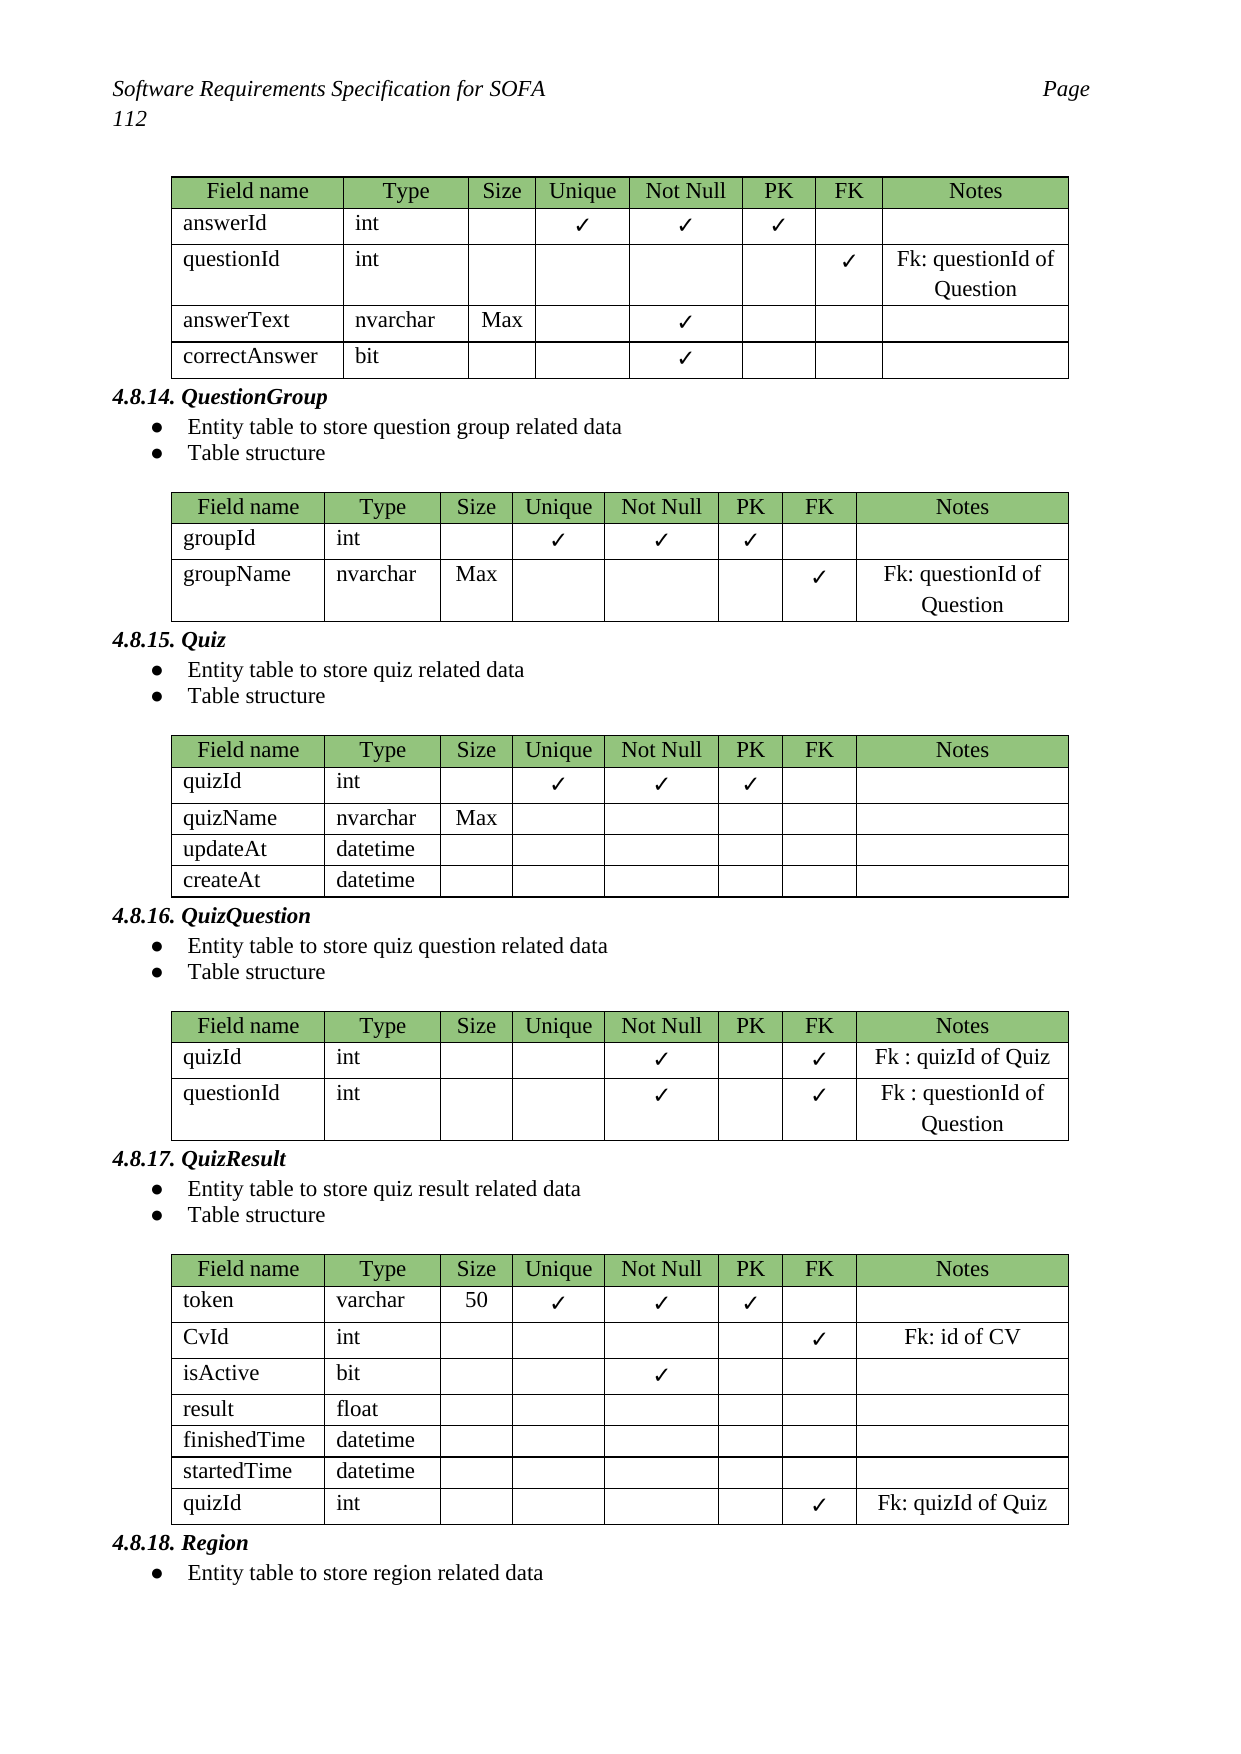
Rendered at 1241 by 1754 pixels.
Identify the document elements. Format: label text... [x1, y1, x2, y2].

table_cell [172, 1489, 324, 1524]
table_cell [441, 524, 512, 559]
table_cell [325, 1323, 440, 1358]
table_cell correctAnswer [172, 343, 343, 377]
table_cell [605, 804, 718, 834]
table_cell answerText [172, 306, 343, 341]
table_cell Fk : questionId of Question [857, 1079, 1068, 1140]
table_header FK [783, 736, 856, 767]
table_cell Fk : quizId of Quiz [857, 1043, 1068, 1078]
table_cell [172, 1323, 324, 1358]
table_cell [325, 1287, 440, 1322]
table_cell ✓ [783, 1079, 856, 1140]
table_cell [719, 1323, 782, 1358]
table_cell token [172, 1287, 324, 1322]
table_cell ✓ [605, 1079, 718, 1140]
table_cell [857, 524, 1068, 559]
table_cell ✓ [630, 306, 742, 341]
table_header Unique [513, 736, 604, 767]
table_header Notes [857, 1012, 1068, 1042]
table_cell [513, 835, 604, 865]
table_cell [743, 343, 815, 377]
table_cell [816, 343, 882, 377]
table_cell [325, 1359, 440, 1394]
table_header Field name [172, 178, 343, 208]
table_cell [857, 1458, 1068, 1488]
table_cell datetime [325, 835, 440, 865]
table_header Notes [857, 1255, 1068, 1286]
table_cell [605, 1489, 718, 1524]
table_header PK [719, 1255, 782, 1286]
table_cell nvarchar [325, 560, 440, 621]
table_cell quizId [172, 768, 324, 803]
table_cell [719, 1043, 782, 1078]
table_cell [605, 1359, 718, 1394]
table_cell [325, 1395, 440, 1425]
list Entity table to store question group related data [150, 413, 1128, 439]
table_header Notes [883, 178, 1068, 208]
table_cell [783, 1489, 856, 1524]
table_cell quizName [172, 804, 324, 834]
table_cell Fk: questionId of Question [883, 245, 1068, 305]
table_cell Max [441, 560, 512, 621]
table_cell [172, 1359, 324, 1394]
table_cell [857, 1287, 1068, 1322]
table_cell [719, 560, 782, 621]
table_cell [513, 1043, 604, 1078]
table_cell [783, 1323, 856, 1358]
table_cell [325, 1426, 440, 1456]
table_cell ✓ [630, 343, 742, 377]
table_cell [743, 245, 815, 305]
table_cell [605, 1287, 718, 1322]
table_cell ✓ [536, 209, 629, 244]
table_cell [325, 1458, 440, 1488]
table_cell [605, 835, 718, 865]
table_header Field name [172, 493, 324, 523]
table_cell [513, 1079, 604, 1140]
table_header FK [783, 1012, 856, 1042]
table_cell [883, 343, 1068, 377]
table_header Field name [172, 736, 324, 767]
table_header Notes [857, 493, 1068, 523]
table_header Unique [513, 493, 604, 523]
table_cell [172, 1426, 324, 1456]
table_cell ✓ [816, 245, 882, 305]
table_cell int [325, 1079, 440, 1140]
table_cell [605, 560, 718, 621]
table_cell [536, 245, 629, 305]
table_cell [513, 866, 604, 896]
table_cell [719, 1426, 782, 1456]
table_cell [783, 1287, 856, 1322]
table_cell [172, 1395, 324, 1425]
table_cell quizId [172, 1043, 324, 1078]
table_header Field name [172, 1255, 324, 1286]
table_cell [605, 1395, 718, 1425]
table_cell [605, 866, 718, 896]
table_cell [883, 209, 1068, 244]
table_cell [719, 835, 782, 865]
table_cell [783, 524, 856, 559]
table_cell ✓ [605, 1043, 718, 1078]
list Entity table to store quiz result related data [150, 1175, 1128, 1202]
table_header Size [469, 178, 535, 208]
table_header Field name [172, 1012, 324, 1042]
table_cell groupName [172, 560, 324, 621]
table_cell [816, 306, 882, 341]
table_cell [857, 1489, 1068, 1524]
table_cell bit [344, 343, 468, 377]
table_cell ✓ [719, 524, 782, 559]
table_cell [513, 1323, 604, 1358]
table_cell ✓ [783, 560, 856, 621]
table_cell ✓ [513, 524, 604, 559]
table_cell [857, 866, 1068, 896]
table_cell [469, 245, 535, 305]
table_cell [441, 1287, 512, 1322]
table_cell [469, 343, 535, 377]
table_header FK [783, 493, 856, 523]
table_cell int [325, 1043, 440, 1078]
table_cell [441, 768, 512, 803]
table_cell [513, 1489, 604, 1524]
table_cell int [344, 245, 468, 305]
table_header Type [325, 493, 440, 523]
table_cell [816, 209, 882, 244]
table_cell Max [441, 804, 512, 834]
subtitle 4.8.15. Quiz [112, 626, 1128, 652]
list Entity table to store region related data [150, 1559, 1128, 1586]
table_cell [783, 768, 856, 803]
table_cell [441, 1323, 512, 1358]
table_cell [857, 804, 1068, 834]
table_header Unique [513, 1012, 604, 1042]
table_cell ✓ [783, 1043, 856, 1078]
table_header Size [441, 736, 512, 767]
table_cell [513, 560, 604, 621]
table_cell ✓ [743, 209, 815, 244]
table_cell questionId [172, 1079, 324, 1140]
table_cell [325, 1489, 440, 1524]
table_cell [536, 343, 629, 377]
table_header FK [816, 178, 882, 208]
table_header Not Null [605, 736, 718, 767]
table_cell [783, 835, 856, 865]
table_cell [441, 835, 512, 865]
subtitle 4.8.14. QuestionGroup [112, 383, 1128, 409]
table_cell [883, 306, 1068, 341]
list Table structure [150, 958, 1128, 984]
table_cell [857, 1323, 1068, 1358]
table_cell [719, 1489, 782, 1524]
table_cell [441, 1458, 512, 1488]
table_header FK [783, 1255, 856, 1286]
table_cell [536, 306, 629, 341]
table_header PK [719, 1012, 782, 1042]
table_header Size [441, 1255, 512, 1286]
table_cell ✓ [513, 768, 604, 803]
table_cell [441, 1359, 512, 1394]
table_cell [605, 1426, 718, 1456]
table_cell Max [469, 306, 535, 341]
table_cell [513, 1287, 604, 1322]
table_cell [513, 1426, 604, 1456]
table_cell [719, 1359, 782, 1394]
table_header Unique [536, 178, 629, 208]
table_cell updateAt [172, 835, 324, 865]
table_header Size [441, 493, 512, 523]
list Entity table to store quiz question related data [150, 932, 1128, 958]
table_cell [469, 209, 535, 244]
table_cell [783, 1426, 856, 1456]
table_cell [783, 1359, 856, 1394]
table_cell answerId [172, 209, 343, 244]
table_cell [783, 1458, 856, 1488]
table_cell [441, 1043, 512, 1078]
table_cell Fk: questionId of Question [857, 560, 1068, 621]
table_header PK [743, 178, 815, 208]
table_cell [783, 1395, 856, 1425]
table_header Notes [857, 736, 1068, 767]
table_cell datetime [325, 866, 440, 896]
table_cell [441, 866, 512, 896]
subtitle 4.8.16. QuizQuestion [112, 902, 1128, 928]
table_cell [719, 866, 782, 896]
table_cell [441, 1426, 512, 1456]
table_header Type [344, 178, 468, 208]
table_header PK [719, 736, 782, 767]
table_cell [719, 804, 782, 834]
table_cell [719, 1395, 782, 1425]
table_header Size [441, 1012, 512, 1042]
table_header Not Null [630, 178, 742, 208]
list Table structure [150, 683, 1128, 709]
table_cell questionId [172, 245, 343, 305]
table_cell int [344, 209, 468, 244]
table_cell [719, 1079, 782, 1140]
table_cell ✓ [605, 524, 718, 559]
subtitle 4.8.18. Region [112, 1529, 1128, 1555]
table_cell createAt [172, 866, 324, 896]
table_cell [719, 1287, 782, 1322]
table_cell [743, 306, 815, 341]
table_header Type [325, 1255, 440, 1286]
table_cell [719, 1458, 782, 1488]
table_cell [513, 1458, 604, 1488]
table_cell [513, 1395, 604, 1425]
table_header Type [325, 1012, 440, 1042]
table_cell int [325, 768, 440, 803]
table_header Not Null [605, 1012, 718, 1042]
table_cell int [325, 524, 440, 559]
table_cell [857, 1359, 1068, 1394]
table_cell [857, 768, 1068, 803]
table_cell ✓ [719, 768, 782, 803]
table_cell nvarchar [325, 804, 440, 834]
table_header Not Null [605, 493, 718, 523]
table_cell nvarchar [344, 306, 468, 341]
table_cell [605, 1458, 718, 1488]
list Table structure [150, 1202, 1128, 1228]
table_cell [630, 245, 742, 305]
table_cell [857, 835, 1068, 865]
table_header Not Null [605, 1255, 718, 1286]
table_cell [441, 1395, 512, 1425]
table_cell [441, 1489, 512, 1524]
table_cell groupId [172, 524, 324, 559]
table_cell [441, 1079, 512, 1140]
table_cell ✓ [605, 768, 718, 803]
table_cell [513, 804, 604, 834]
table_cell ✓ [630, 209, 742, 244]
table_header Type [325, 736, 440, 767]
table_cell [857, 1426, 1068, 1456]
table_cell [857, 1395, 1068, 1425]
subtitle 4.8.17. QuizResult [112, 1145, 1128, 1171]
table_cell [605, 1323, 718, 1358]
table_header PK [719, 493, 782, 523]
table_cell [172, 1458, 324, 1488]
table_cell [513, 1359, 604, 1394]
list Entity table to store quiz related data [150, 656, 1128, 683]
table_header Unique [513, 1255, 604, 1286]
table_cell [783, 804, 856, 834]
table_cell [783, 866, 856, 896]
list Table structure [150, 439, 1128, 466]
